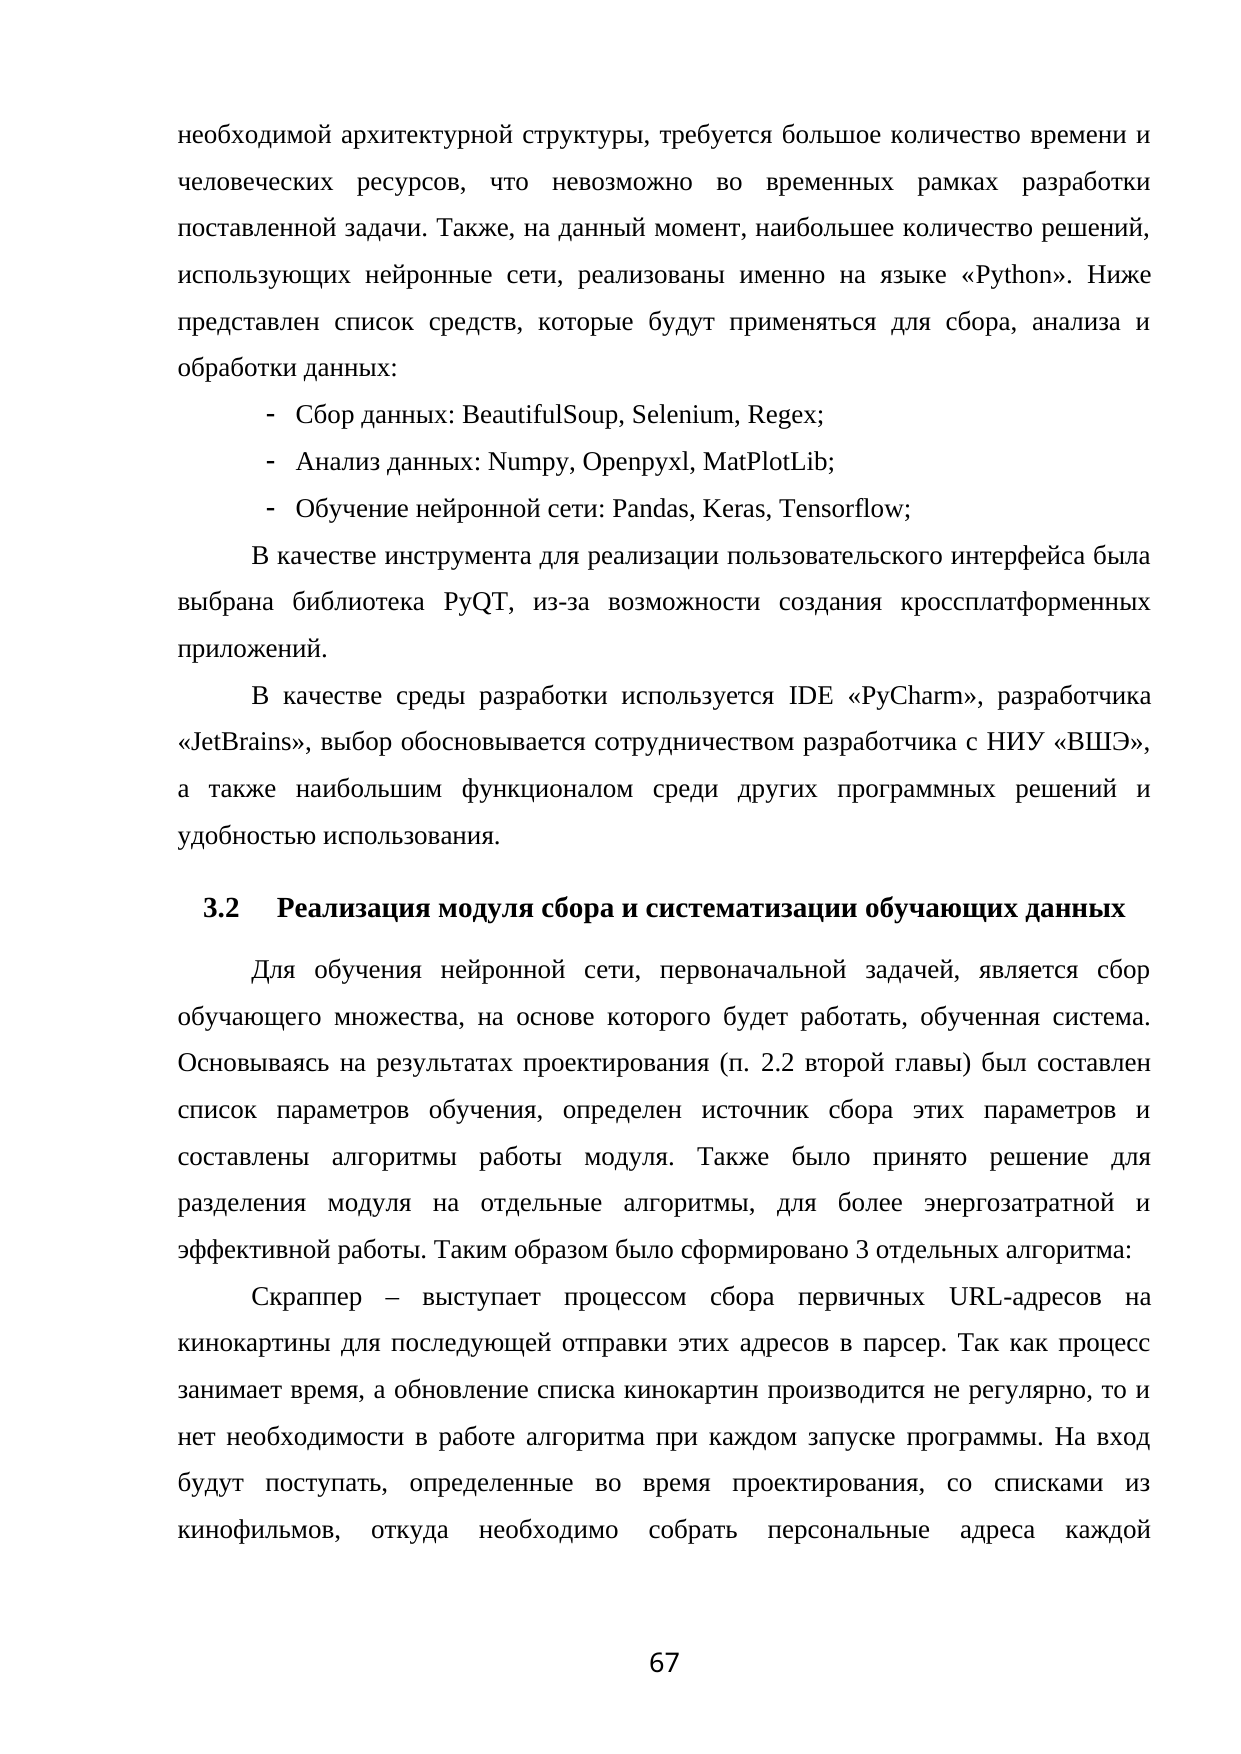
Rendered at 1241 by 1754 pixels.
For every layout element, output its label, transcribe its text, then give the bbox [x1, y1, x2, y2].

list Обучение нейронной сети: Pandas, Keras, Tensorflow; [266, 492, 1152, 523]
text Для обучения нейронной сети, первоначальной задачей, является сбор обучающего множества, на основе которого будет работать, обученная система. Основываясь на результатах проектирования (п. 2.2 второй главы) был составлен список параметров обучения, определен источник сбора этих параметров и составлены алгоритмы работы модуля. Также было принято решение для разделения модуля на отдельные алгоритмы, для более энергозатратной и эффективной работы. Таким образом было сформировано 3 отдельных алгоритма: [177, 953, 1152, 1264]
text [177, 118, 1152, 383]
text В качестве среды разработки используется IDE «PyCharm», разработчика «JetBrains», выбор обосновывается сотрудничеством разработчика с НИУ «ВШЭ», а также наибольшим функционалом среди других программных решений и удобностью использования. [177, 679, 1152, 850]
list Сбор данных: BeautifulSoup, Selenium, Regex; [266, 398, 1152, 429]
list Реализация модуля сбора и систематизации обучающих данных [177, 890, 1152, 924]
text В качестве инструмента для реализации пользовательского интерфейса была выбрана библиотека PyQT, из-за возможности создания кроссплатформенных приложений. [177, 539, 1152, 663]
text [177, 1280, 1152, 1544]
list Анализ данных: Numpy, Openpyxl, MatPlotLib; [266, 445, 1152, 476]
